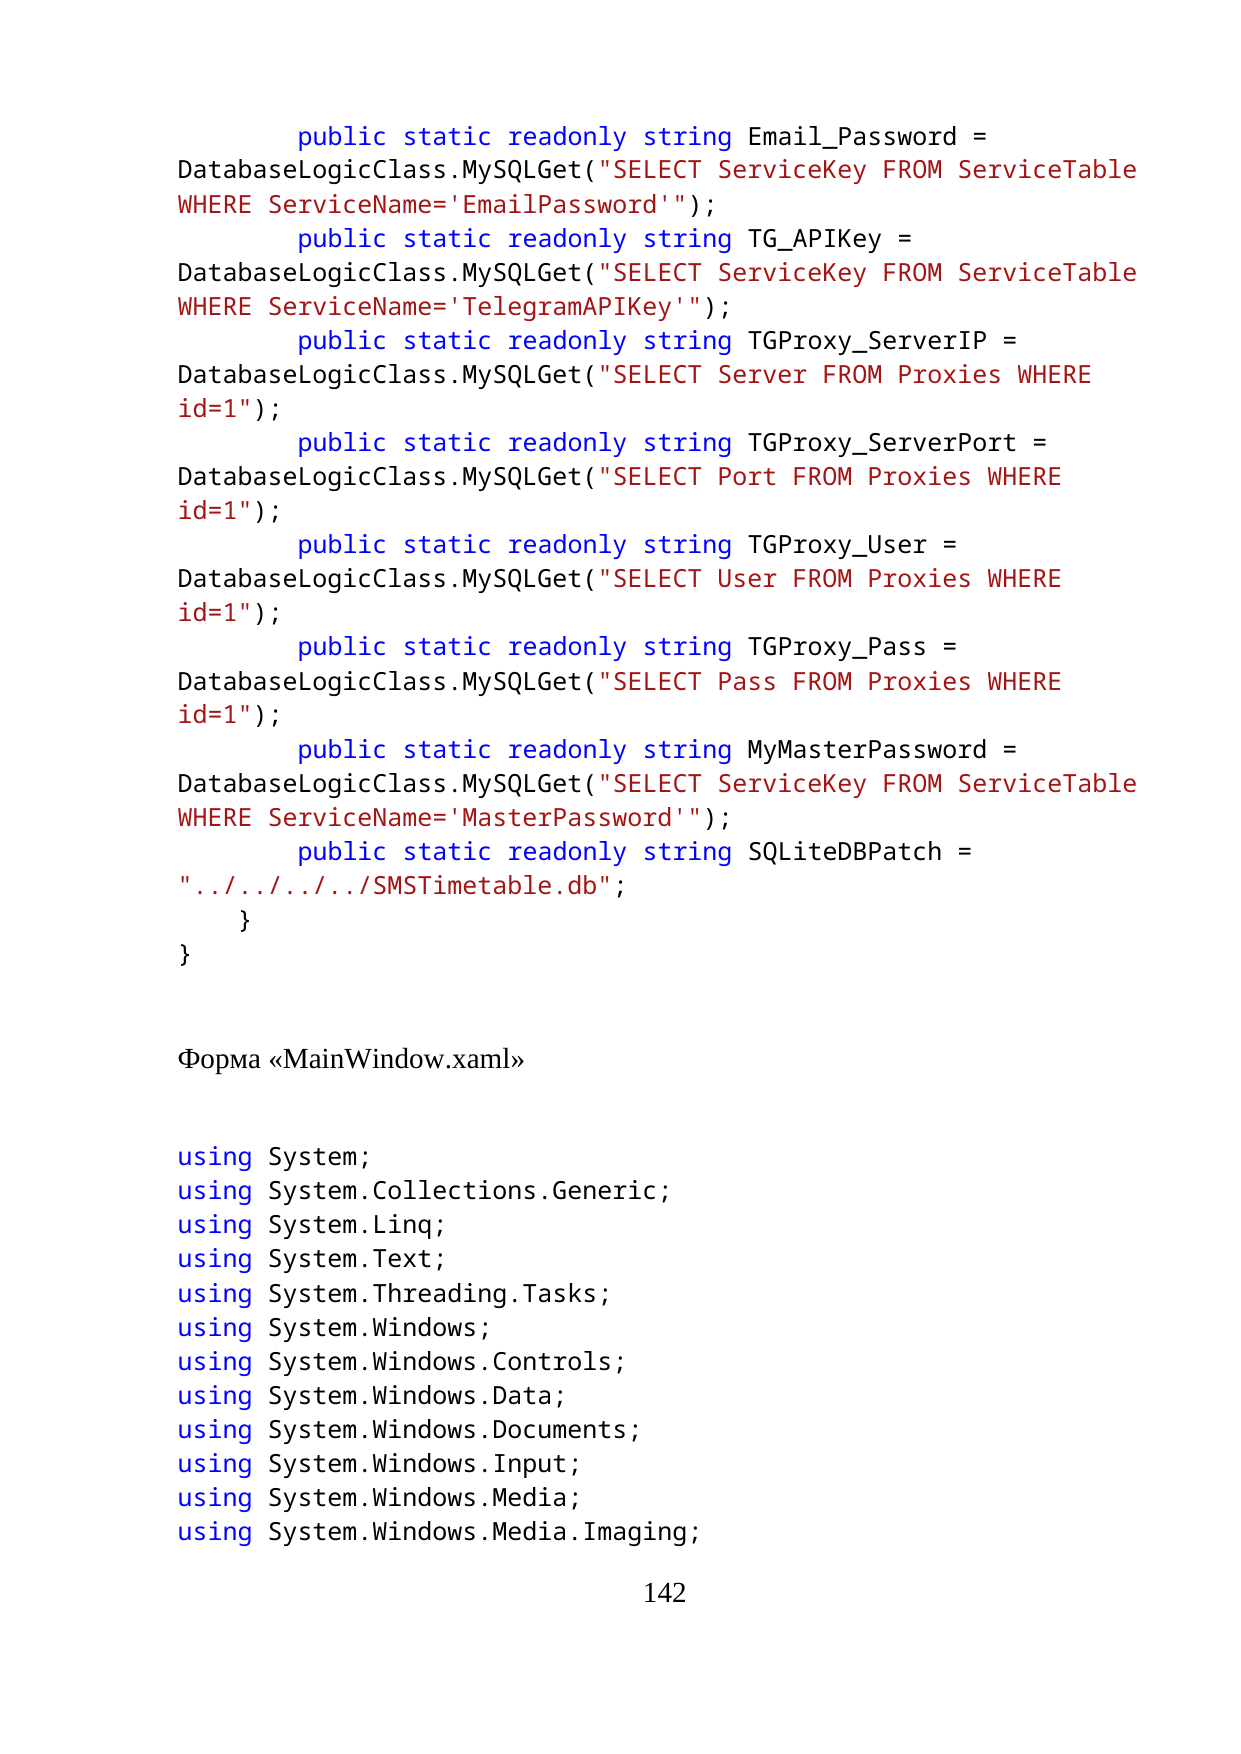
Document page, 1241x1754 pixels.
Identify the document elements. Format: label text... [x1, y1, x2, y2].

text using System.Windows.Documents; [177, 1411, 1152, 1446]
text using System.Windows.Input; [177, 1446, 1152, 1479]
text using System.Threading.Tasks; [177, 1275, 1152, 1309]
text public static readonly string TGProxy_ServerPort = DatabaseLogicClass.MySQLGet("SELECT Port FROM Proxies WHERE id=1"); [177, 425, 1152, 527]
text } [177, 936, 1152, 970]
text public static readonly string TGProxy_Pass = DatabaseLogicClass.MySQLGet("SELECT Pass FROM Proxies WHERE id=1"); [177, 629, 1152, 731]
text using System.Collections.Generic; [177, 1173, 1152, 1207]
text using System.Linq; [177, 1207, 1152, 1241]
text using System; [177, 1139, 1152, 1173]
text using System.Windows.Media; [177, 1479, 1152, 1514]
text using System.Text; [177, 1241, 1152, 1275]
text using System.Windows; [177, 1309, 1152, 1343]
text } [177, 902, 1152, 936]
text public static readonly string TGProxy_User = DatabaseLogicClass.MySQLGet("SELECT User FROM Proxies WHERE id=1"); [177, 527, 1152, 629]
text Форма «MainWindow.xaml» [177, 1041, 1152, 1074]
text using System.Windows.Media.Imaging; [177, 1514, 1152, 1548]
text using System.Windows.Controls; [177, 1343, 1152, 1377]
text public static readonly string MyMasterPassword = DatabaseLogicClass.MySQLGet("SELECT ServiceKey FROM ServiceTable WHERE ServiceName='MasterPassword'"); [177, 731, 1152, 833]
text public static readonly string TG_APIKey = DatabaseLogicClass.MySQLGet("SELECT ServiceKey FROM ServiceTable WHERE ServiceName='TelegramAPIKey'"); [177, 220, 1152, 322]
text public static readonly string Email_Password = DatabaseLogicClass.MySQLGet("SELECT ServiceKey FROM ServiceTable WHERE ServiceName='EmailPassword'"); [177, 118, 1152, 220]
text public static readonly string TGProxy_ServerIP = DatabaseLogicClass.MySQLGet("SELECT Server FROM Proxies WHERE id=1"); [177, 322, 1152, 425]
text using System.Windows.Data; [177, 1377, 1152, 1411]
text public static readonly string SQLiteDBPatch = "../../../../SMSTimetable.db"; [177, 833, 1152, 902]
